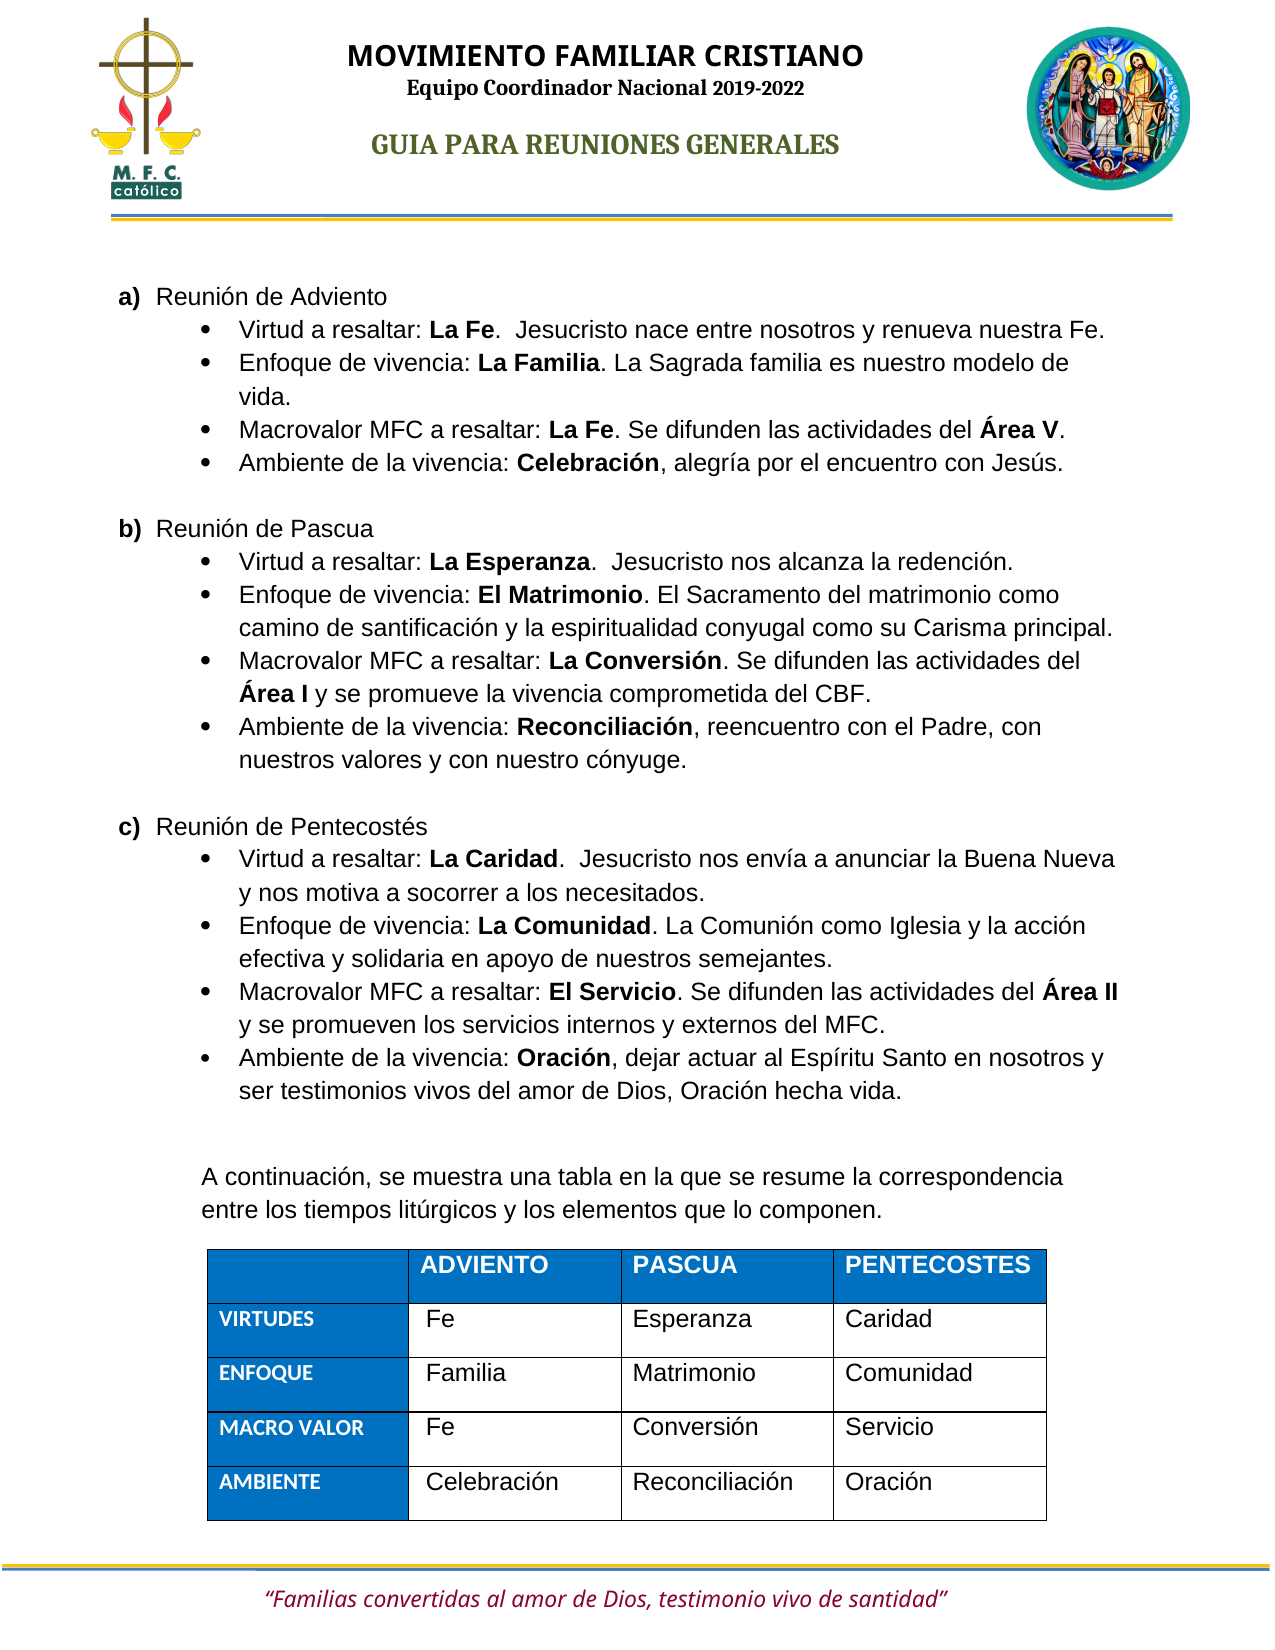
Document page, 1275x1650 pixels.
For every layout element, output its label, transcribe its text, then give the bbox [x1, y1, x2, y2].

list Enfoque de vivencia: Sagrada familia es nuestro modelo de vida. [201, 348, 1122, 410]
picture [1026, 26, 1191, 192]
table_header [208, 1250, 408, 1303]
list Macrovalor MFC a resaltar: difunden las actividades del Área V. [201, 414, 1122, 443]
table_cell Familia [409, 1358, 621, 1411]
picture [90, 16, 202, 201]
list Enfoque de vivencia: El Matrimonio. El Sacramento del matrimonio como camino de santificación y la espiritualidad conyugal como su Carisma principal. [201, 580, 1122, 642]
table_cell Servicio [834, 1413, 1046, 1466]
table_cell Fe [409, 1413, 621, 1466]
table_cell AMBIENTE [208, 1467, 408, 1520]
table_header PENTECOSTES [834, 1250, 1046, 1303]
table_cell VIRTUDES [208, 1304, 408, 1357]
list Ambiente de la vivencia: Oración, dejar actuar al Espíritu Santo en nosotros y ser testimonios vivos del amor de Dios, Oración hecha vida. [201, 1043, 1122, 1105]
table_cell Comunidad [834, 1358, 1046, 1411]
text A continuación, se muestra una tabla en la que se resume la correspondencia entre los tiempos litúrgicos y los elementos que lo componen. [201, 1162, 1122, 1224]
list Virtud a resaltar: nos alcanza la redención. [201, 547, 1122, 576]
list Reunión de Pentecostés [118, 811, 1122, 840]
list Reunión de Adviento [118, 282, 1122, 311]
table_cell Conversión [622, 1413, 833, 1466]
table_cell Esperanza [622, 1304, 833, 1357]
list Ambiente de la vivencia: Reconciliación, reencuentro con el Padre, con nuestros valores y con nuestro cónyuge. [201, 712, 1122, 774]
table_cell Fe [409, 1304, 621, 1357]
table_cell Matrimonio [622, 1358, 833, 1411]
list Virtud a resaltar: nos envía a anunciar y nos motiva a socorrer a los necesitados. [201, 844, 1122, 906]
table_cell MACRO VALOR [208, 1413, 408, 1466]
table_cell Celebración [409, 1467, 621, 1520]
list Enfoque de vivencia: Comunión como Iglesia y la acción efectiva y solidaria en apoyo de nuestros semejantes. [201, 911, 1122, 972]
table_header PASCUA [622, 1250, 833, 1303]
list Macrovalor MFC a resaltar: El Servicio. Se difunden las actividades del Área II y se promueven los servicios internos y externos del MFC. [201, 977, 1122, 1039]
list Virtud a resaltar: nace entre nosotros y renueva nuestra Fe. [201, 315, 1122, 344]
table_cell Caridad [834, 1304, 1046, 1357]
table_cell Reconciliación [622, 1467, 833, 1520]
table_cell ENFOQUE [208, 1358, 408, 1411]
table_header ADVIENTO [409, 1250, 621, 1303]
table_cell Oración [834, 1467, 1046, 1520]
list Macrovalor MFC a resaltar: difunden las actividades del Área I y se promueve la vivencia comprometida del CBF. [201, 646, 1122, 708]
list Reunión de Pascua [118, 514, 1122, 543]
list Ambiente de la vivencia: Celebración, alegría por el encuentro con Jesús. [201, 448, 1122, 477]
